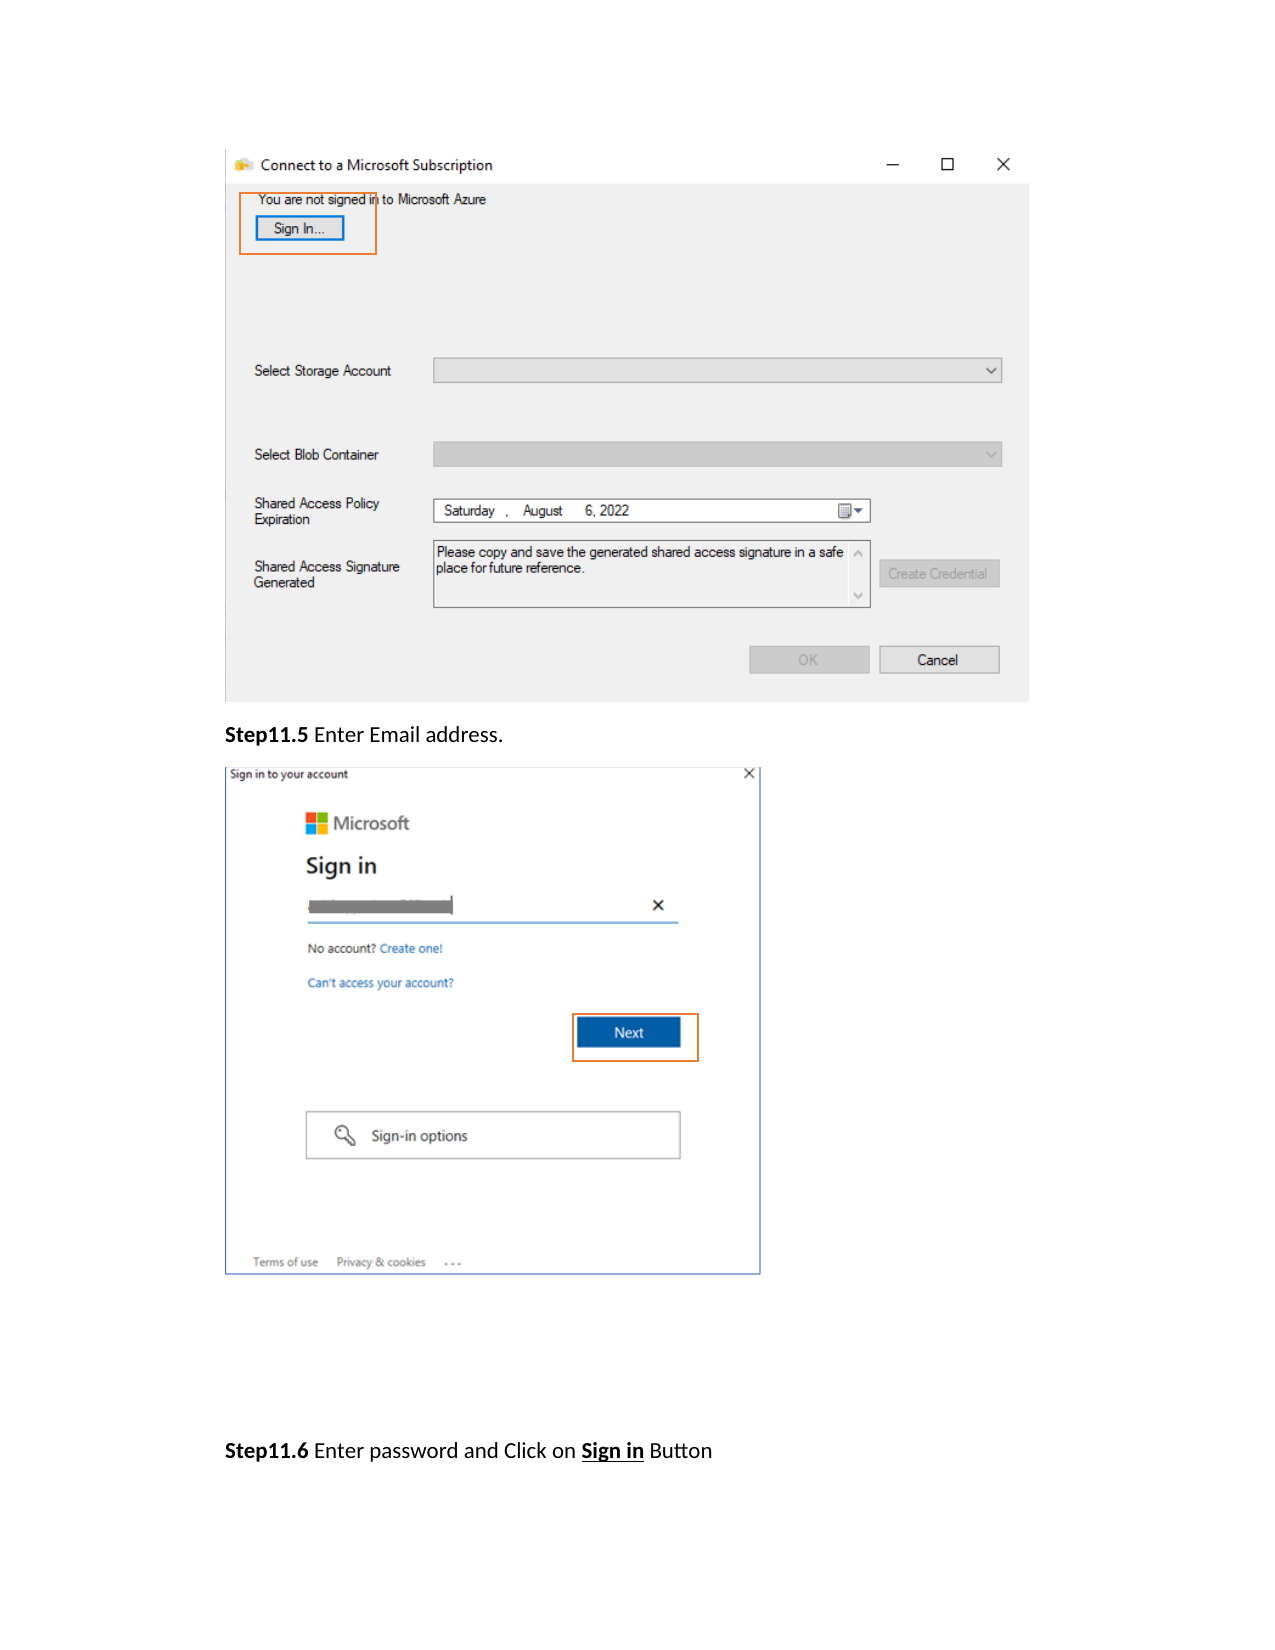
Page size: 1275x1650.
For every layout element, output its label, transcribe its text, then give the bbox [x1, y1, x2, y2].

picture [225, 767, 763, 1277]
picture [225, 150, 1030, 702]
text Step11.6 Enter password and Click on Sign in Button [150, 1436, 1125, 1464]
text Step11.5 Enter Email address. [150, 720, 1125, 748]
